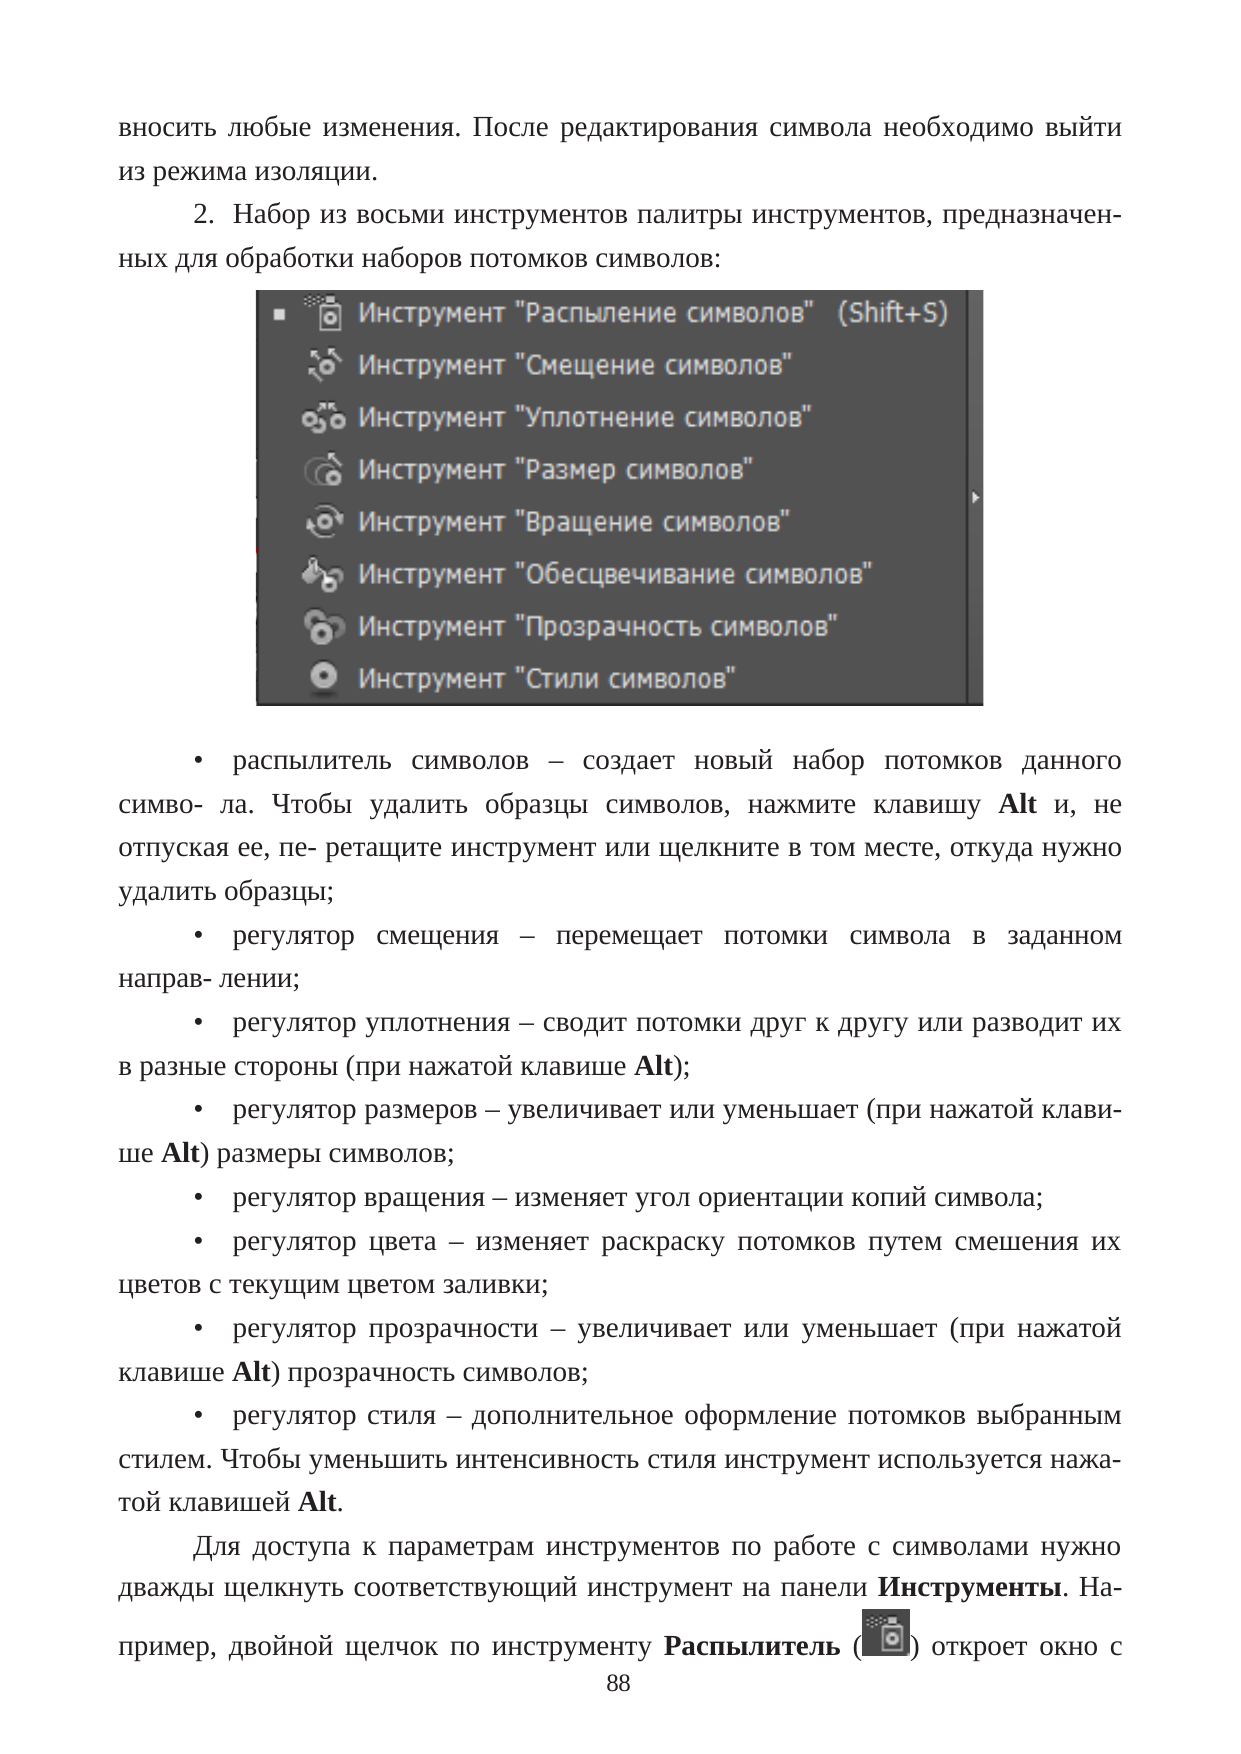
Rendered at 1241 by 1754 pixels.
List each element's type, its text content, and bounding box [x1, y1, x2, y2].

list регулятор цвета – изменяет раскраску потомков путем смешения их цветов с текущим цветом заливки; [118, 1223, 1122, 1300]
list регулятор вращения – изменяет угол ориентации копий символа; [193, 1179, 1137, 1212]
picture [862, 1609, 910, 1656]
picture [255, 290, 984, 301]
list Набор из восьми инструментов палитры инструментов, предназначен- ных для обработки наборов потомков символов: [118, 197, 1122, 274]
list регулятор прозрачности – увеличивает или уменьшает (при нажатой клавише Alt) прозрачность символов; [118, 1310, 1122, 1387]
text вносить любые изменения. После редактирования символа необходимо выйти из режима изоляции. [118, 109, 1122, 186]
list регулятор размеров – увеличивает или уменьшает (при нажатой клави- ше Alt) размеры символов; [118, 1092, 1122, 1169]
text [118, 1528, 1122, 1662]
list регулятор смещения – перемещает потомки символа в заданном направ- лении; [118, 917, 1122, 994]
list регулятор уплотнения – сводит потомки друг к другу или разводит их в разные стороны (при нажатой клавише Alt); [118, 1004, 1122, 1081]
list регулятор стиля – дополнительное оформление потомков выбранным стилем. Чтобы уменьшить интенсивность стиля инструмент используется нажа- той клавишей Alt. [118, 1397, 1122, 1518]
list распылитель символов – создает новый набор потомков данного симво- ла. Чтобы удалить образцы символов, нажмите клавишу Alt и, не отпуская ее, пе- ретащите инструмент или щелкните в том месте, откуда нужно удалить образцы; [118, 301, 1122, 906]
